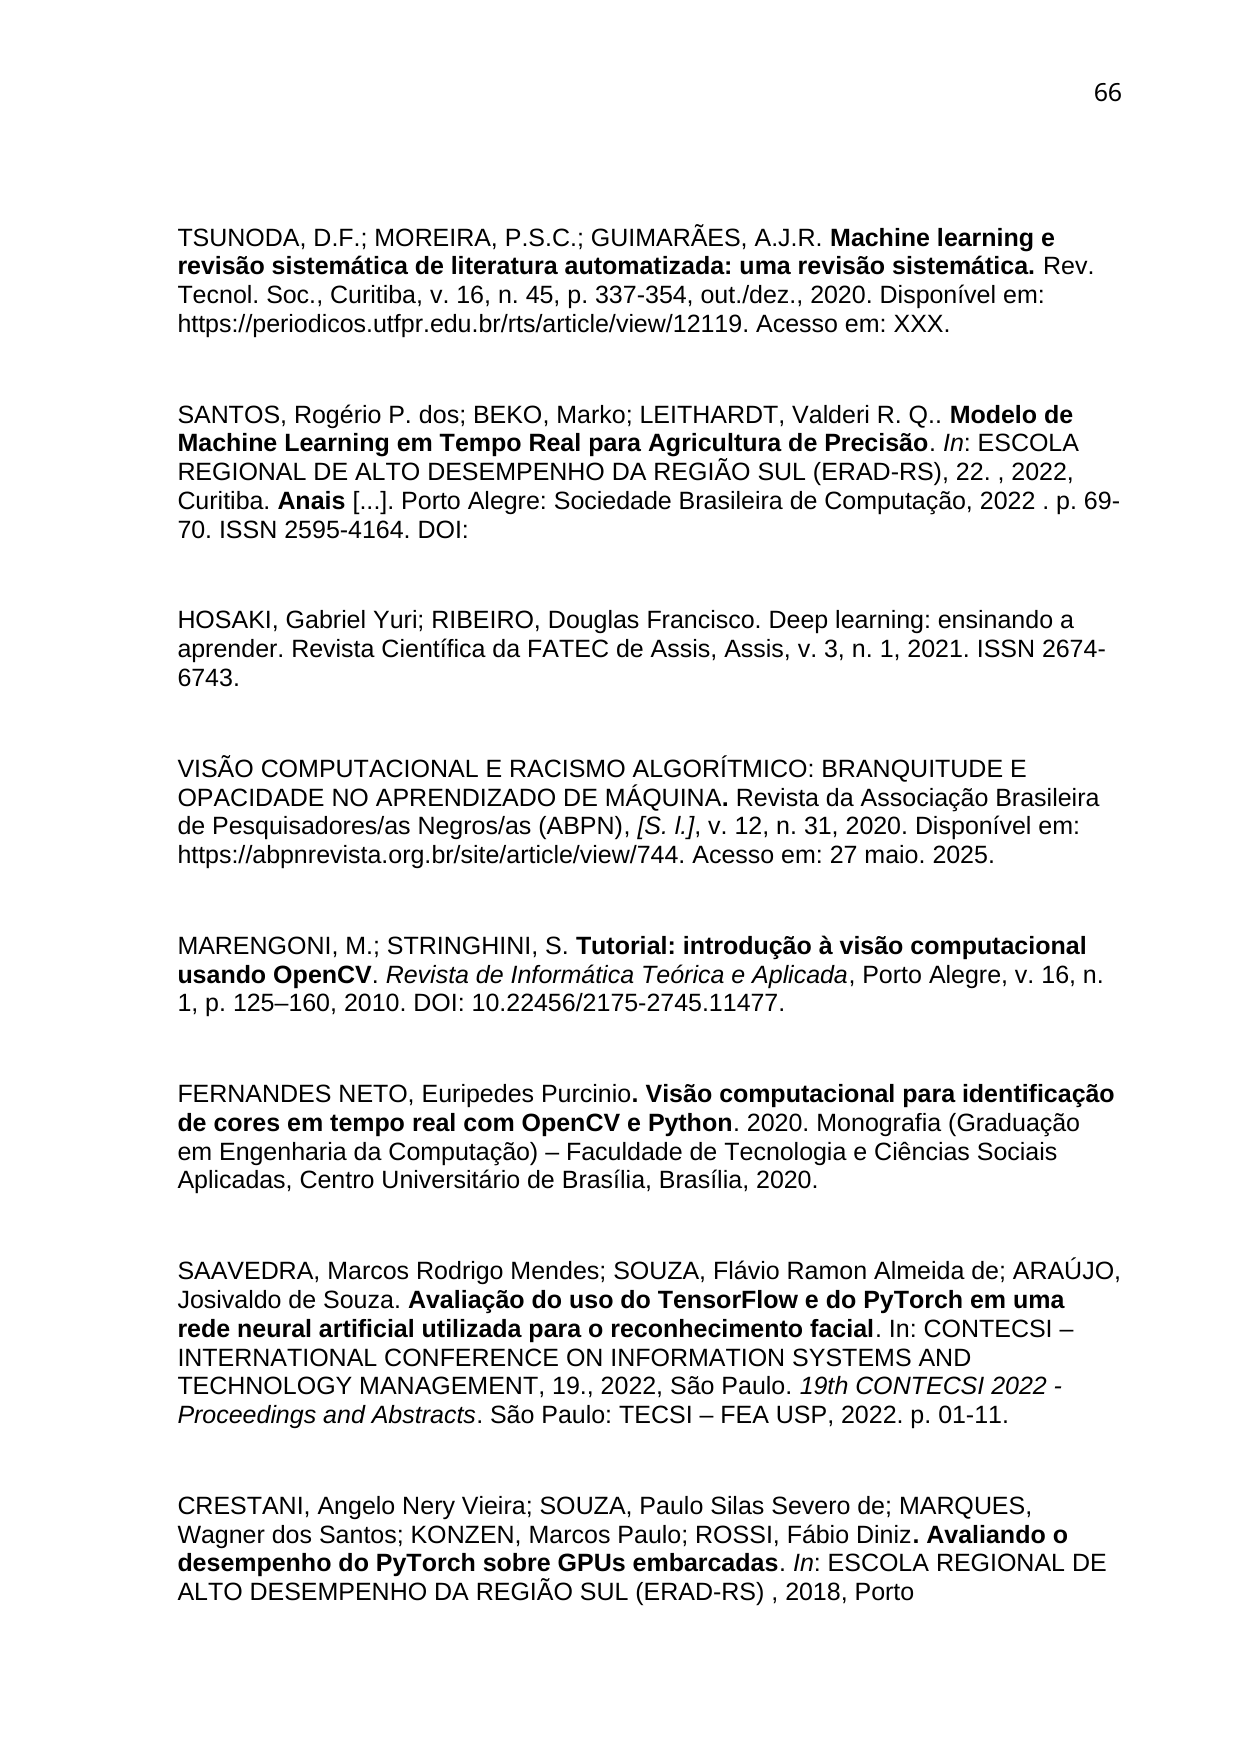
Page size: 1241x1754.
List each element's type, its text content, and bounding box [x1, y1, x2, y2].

text HOSAKI, Gabriel Yuri; RIBEIRO, Douglas Francisco. Deep learning: ensinando a aprender. Revista Científica da FATEC de Assis, Assis, v. 3, n. 1, 2021. ISSN 2674-6743. [177, 606, 1122, 692]
text FERNANDES NETO, Euripedes Purcinio. Visão computacional para identificação de cores em tempo real com OpenCV e Python. 2020. Monografia (Graduação em Engenharia da Computação) – Faculdade de Tecnologia e Ciências Sociais Aplicadas, Centro Universitário de Brasília, Brasília, 2020. [177, 1079, 1122, 1194]
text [177, 1491, 1122, 1606]
text TSUNODA, D.F.; MOREIRA, P.S.C.; GUIMARÃES, A.J.R. Machine learning e revisão sistemática de literatura automatizada: uma revisão sistemática. Rev. Tecnol. Soc., Curitiba, v. 16, n. 45, p. 337-354, out./dez., 2020. Disponível em: https://periodicos.utfpr.edu.br/rts/article/view/12119. Acesso em: XXX. [177, 223, 1122, 338]
text SAAVEDRA, Marcos Rodrigo Mendes; SOUZA, Flávio Ramon Almeida de; ARAÚJO, Josivaldo de Souza. Avaliação do uso do TensorFlow e do PyTorch em uma rede neural artificial utilizada para o reconhecimento facial. In: CONTECSI – INTERNATIONAL CONFERENCE ON INFORMATION SYSTEMS AND TECHNOLOGY MANAGEMENT, 19., 2022, São Paulo. 19th CONTECSI 2022 - Proceedings and Abstracts. São Paulo: TECSI – FEA USP, 2022. p. 01-11. [177, 1256, 1122, 1429]
text SANTOS, Rogério P. dos; BEKO, Marko; LEITHARDT, Valderi R. Q.. Modelo de Machine Learning em Tempo Real para Agricultura de Precisão. In: ESCOLA REGIONAL DE ALTO DESEMPENHO DA REGIÃO SUL (ERAD-RS), 22. , 2022, Curitiba. Anais [...]. Porto Alegre: Sociedade Brasileira de Computação, 2022 . p. 69-70. ISSN 2595-4164. DOI: [177, 400, 1122, 543]
text MARENGONI, M.; STRINGHINI, S. Tutorial: introdução à visão computacional usando OpenCV. Revista de Informática Teórica e Aplicada, Porto Alegre, v. 16, n. 1, p. 125–160, 2010. DOI: 10.22456/2175-2745.11477. [177, 931, 1122, 1017]
text VISÃO COMPUTACIONAL E RACISMO ALGORÍTMICO: BRANQUITUDE E OPACIDADE NO APRENDIZADO DE MÁQUINA. Revista da Associação Brasileira de Pesquisadores/as Negros/as (ABPN), [S. l.], v. 12, n. 31, 2020. Disponível em: https://abpnrevista.org.br/site/article/view/744. Acesso em: 27 maio. 2025. [177, 754, 1122, 869]
